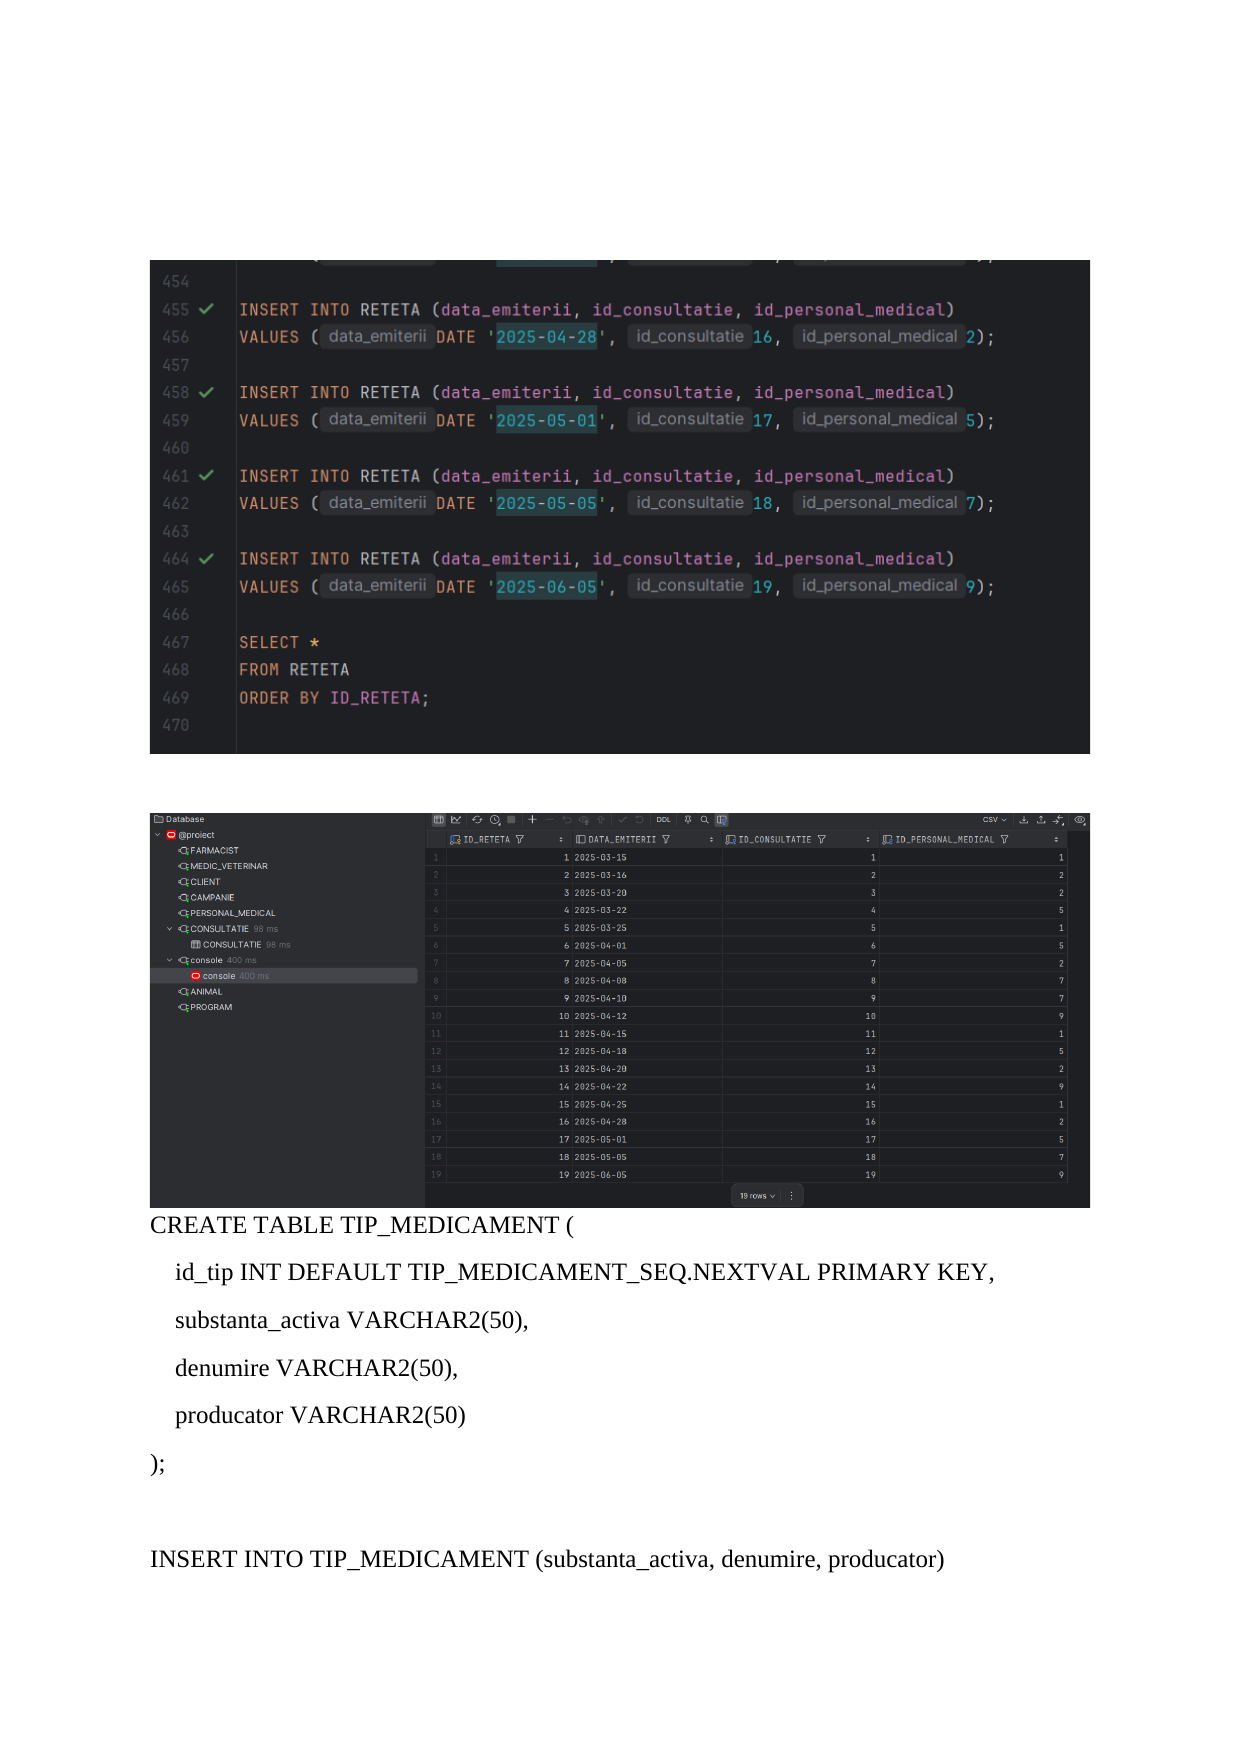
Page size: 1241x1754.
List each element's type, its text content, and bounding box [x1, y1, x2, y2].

text ); [150, 1448, 1090, 1477]
text id_tip INT DEFAULT TIP_MEDICAMENT_SEQ.NEXTVAL PRIMARY KEY, [150, 1257, 1090, 1286]
text CREATE TABLE TIP_MEDICAMENT ( [150, 1210, 1090, 1238]
text denumire VARCHAR2(50), [150, 1353, 1090, 1382]
text substanta_activa VARCHAR2(50), [150, 1305, 1090, 1334]
picture [149, 260, 1091, 754]
picture [149, 813, 1091, 1208]
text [150, 1544, 1090, 1572]
text producator VARCHAR2(50) [150, 1401, 1090, 1429]
